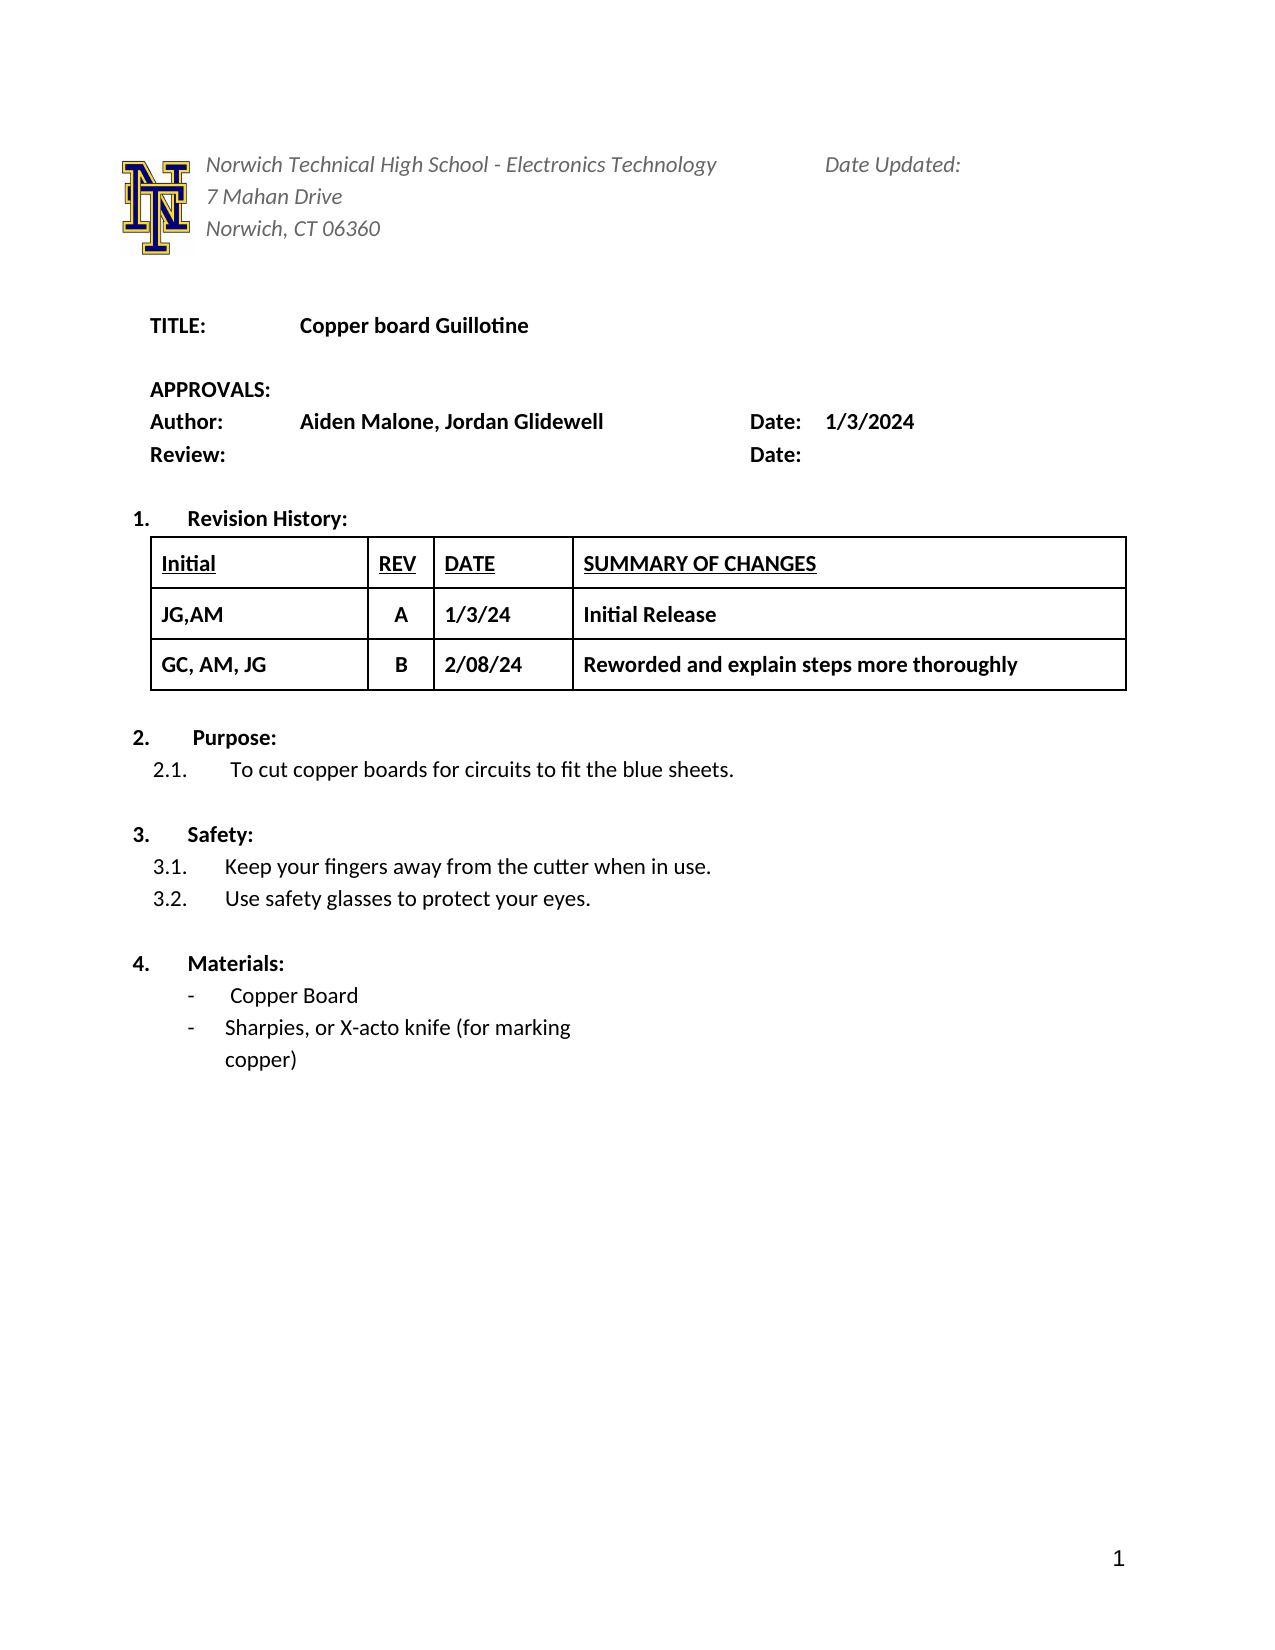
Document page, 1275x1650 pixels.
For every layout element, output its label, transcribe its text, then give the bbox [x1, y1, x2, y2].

table_cell Initial Release [574, 589, 1125, 638]
table_cell A [369, 589, 433, 638]
list Copper Board [187, 981, 600, 1009]
table_header REV [369, 538, 433, 587]
list Sharpies, or X-acto knife (for marking copper) [187, 1013, 600, 1073]
list Revision History: [150, 504, 1125, 532]
text 7 Mahan Drive [197, 182, 1125, 210]
list Purpose: [150, 723, 1125, 751]
picture [118, 159, 197, 257]
list Materials: [150, 949, 1125, 977]
table_cell GC, AM, JG [152, 640, 367, 689]
list To cut copper boards for circuits to fit the blue sheets. [187, 756, 1125, 783]
table_cell Reworded and explain steps more thoroughly [574, 640, 1125, 689]
text Author: Aiden Malone, Jordan Glidewell Date: 1/3/2024 [150, 407, 1125, 436]
text Norwich, CT 06360 [197, 214, 1125, 242]
list Use safety glasses to protect your eyes. [187, 884, 1125, 912]
text Norwich Technical High School - Electronics Technology Date Updated: [150, 150, 1125, 178]
table_cell JG,AM [152, 589, 367, 638]
table_header Initial [152, 538, 367, 587]
text TITLE: Copper board Guillotine [150, 311, 1125, 339]
table_header DATE [435, 538, 572, 587]
table_cell B [369, 640, 433, 689]
list Safety: [150, 820, 1125, 848]
text APPROVALS: [150, 375, 1125, 403]
text Review: Date: [150, 440, 1125, 468]
table_cell 2/08/24 [435, 640, 572, 689]
table_header SUMMARY OF CHANGES [574, 538, 1125, 587]
list Keep your fingers away from the cutter when in use. [187, 852, 1125, 880]
table_cell 1/3/24 [435, 589, 572, 638]
